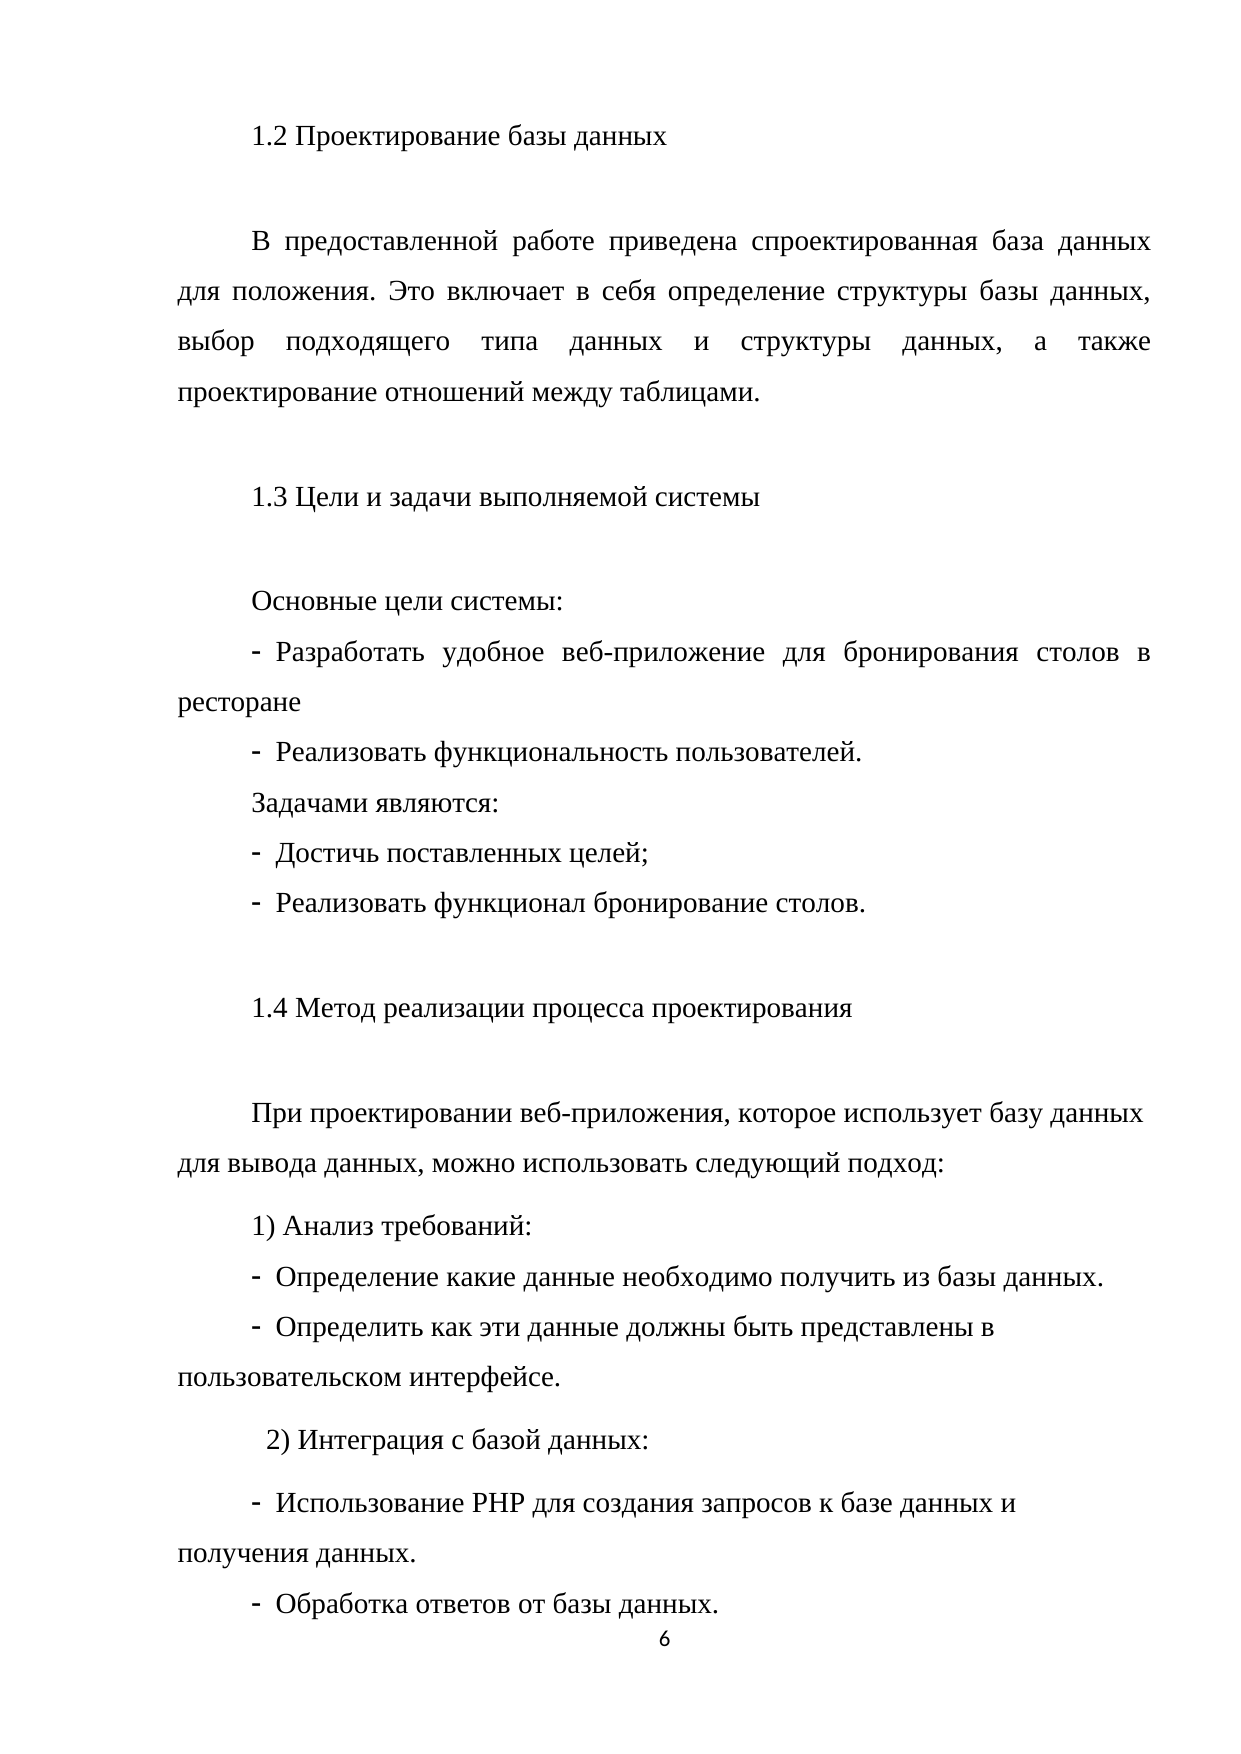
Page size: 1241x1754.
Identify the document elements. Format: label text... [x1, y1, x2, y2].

list 1) Анализ требований: [177, 1208, 1152, 1242]
list Достичь поставленных целей; [177, 835, 1152, 869]
text Задачами являются: [177, 785, 1152, 818]
list Реализовать функционал бронирование столов. [177, 886, 1152, 919]
subtitle 1.2 Проектирование базы данных [251, 118, 1152, 152]
text Основные цели системы: [177, 583, 1152, 617]
list Разработать удобное веб-приложение для бронирования столов в ресторане [177, 634, 1152, 718]
list Реализовать функциональность пользователей. [177, 734, 1152, 768]
subtitle 1.4 Метод реализации процесса проектирования [177, 991, 1152, 1024]
text При проектировании веб-приложения, которое использует базу данных для вывода данных, можно использовать следующий подход: [177, 1095, 1152, 1179]
text В предоставленной работе приведена спроектированная база данных для положения. Это включает в себя определение структуры базы данных, выбор подходящего типа данных и структуры данных, а также проектирование отношений между таблицами. [177, 223, 1152, 407]
list Использование PHP для создания запросов к базе данных и получения данных. [177, 1485, 1152, 1569]
list Определение какие данные необходимо получить из базы данных. [177, 1259, 1152, 1292]
list Обработка ответов от базы данных. [177, 1586, 1152, 1619]
text 2) Интеграция с базой данных: [177, 1422, 1152, 1456]
list Определить как эти данные должны быть представлены в пользовательском интерфейсе. [177, 1309, 1152, 1393]
subtitle 1.3 Цели и задачи выполняемой системы [177, 479, 1152, 512]
